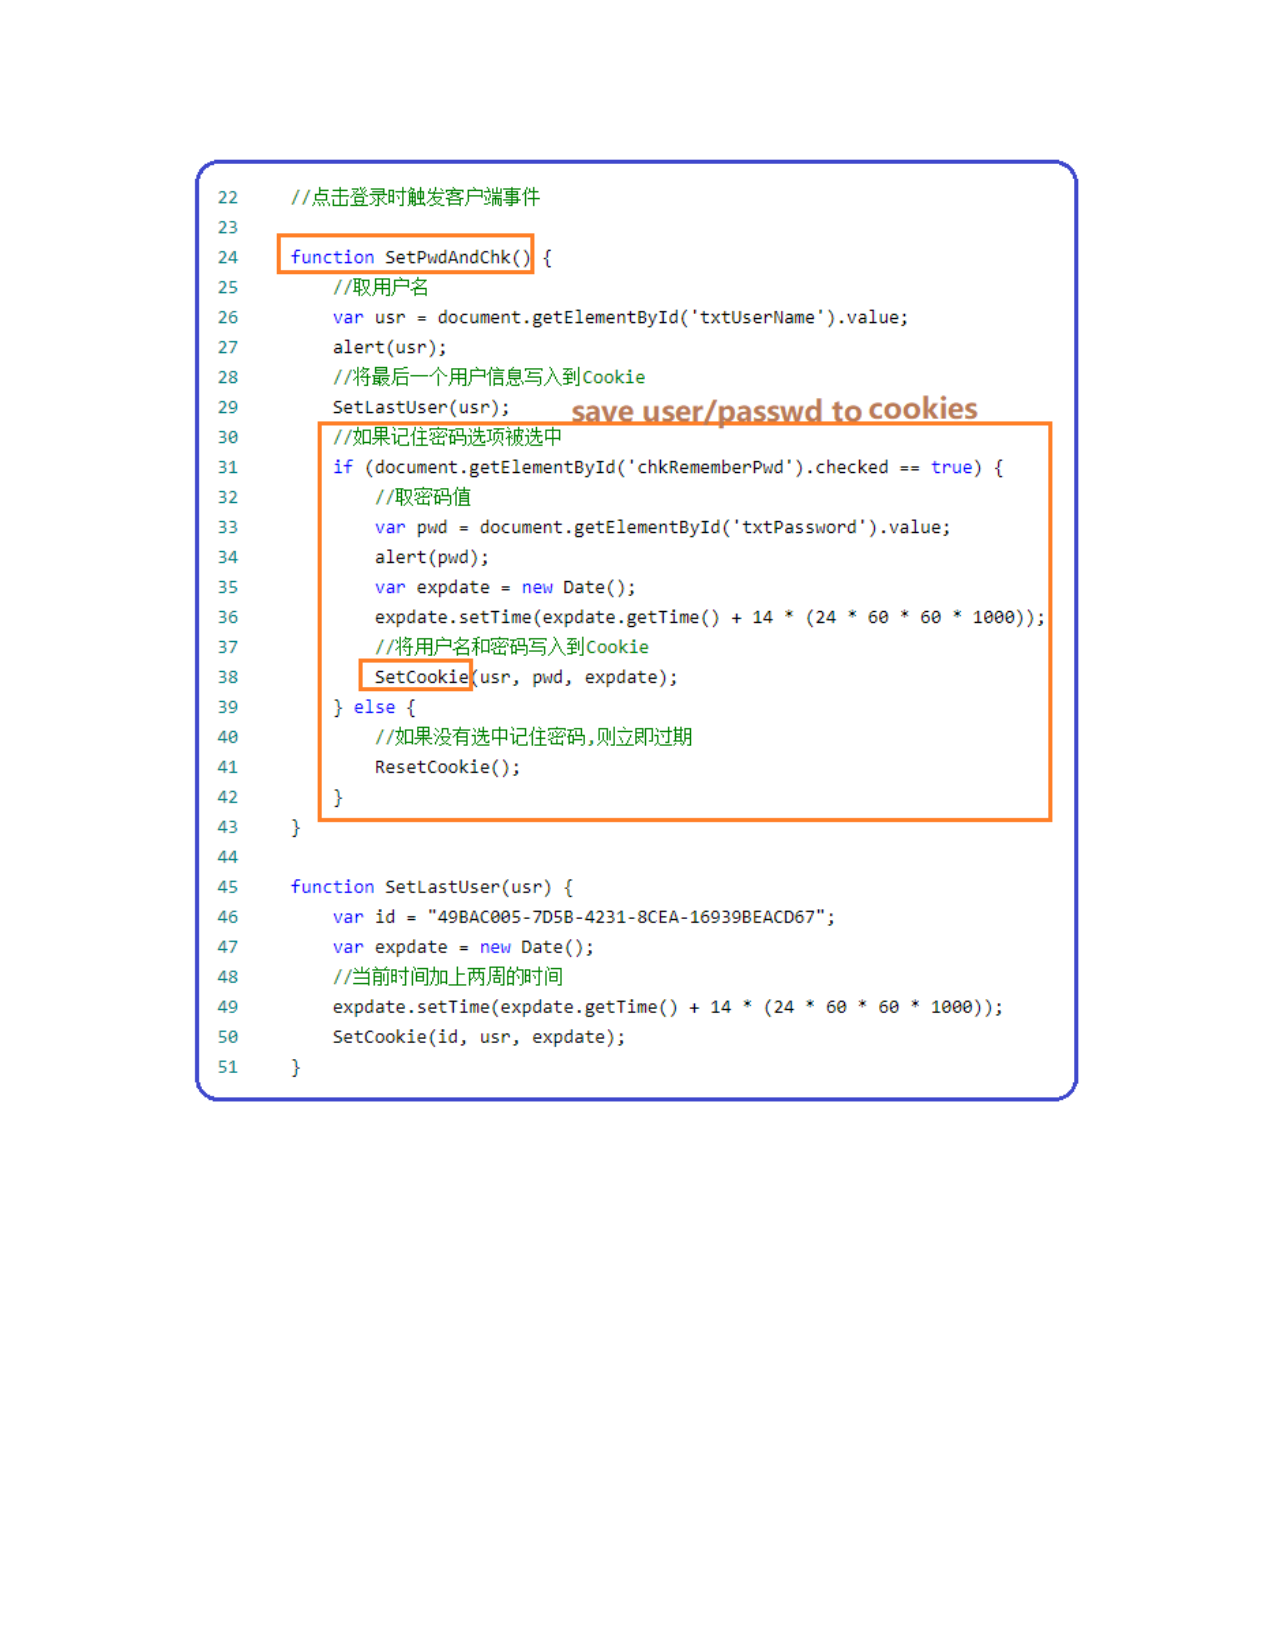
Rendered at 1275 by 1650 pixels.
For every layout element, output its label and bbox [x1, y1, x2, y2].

picture [187, 150, 1088, 1118]
